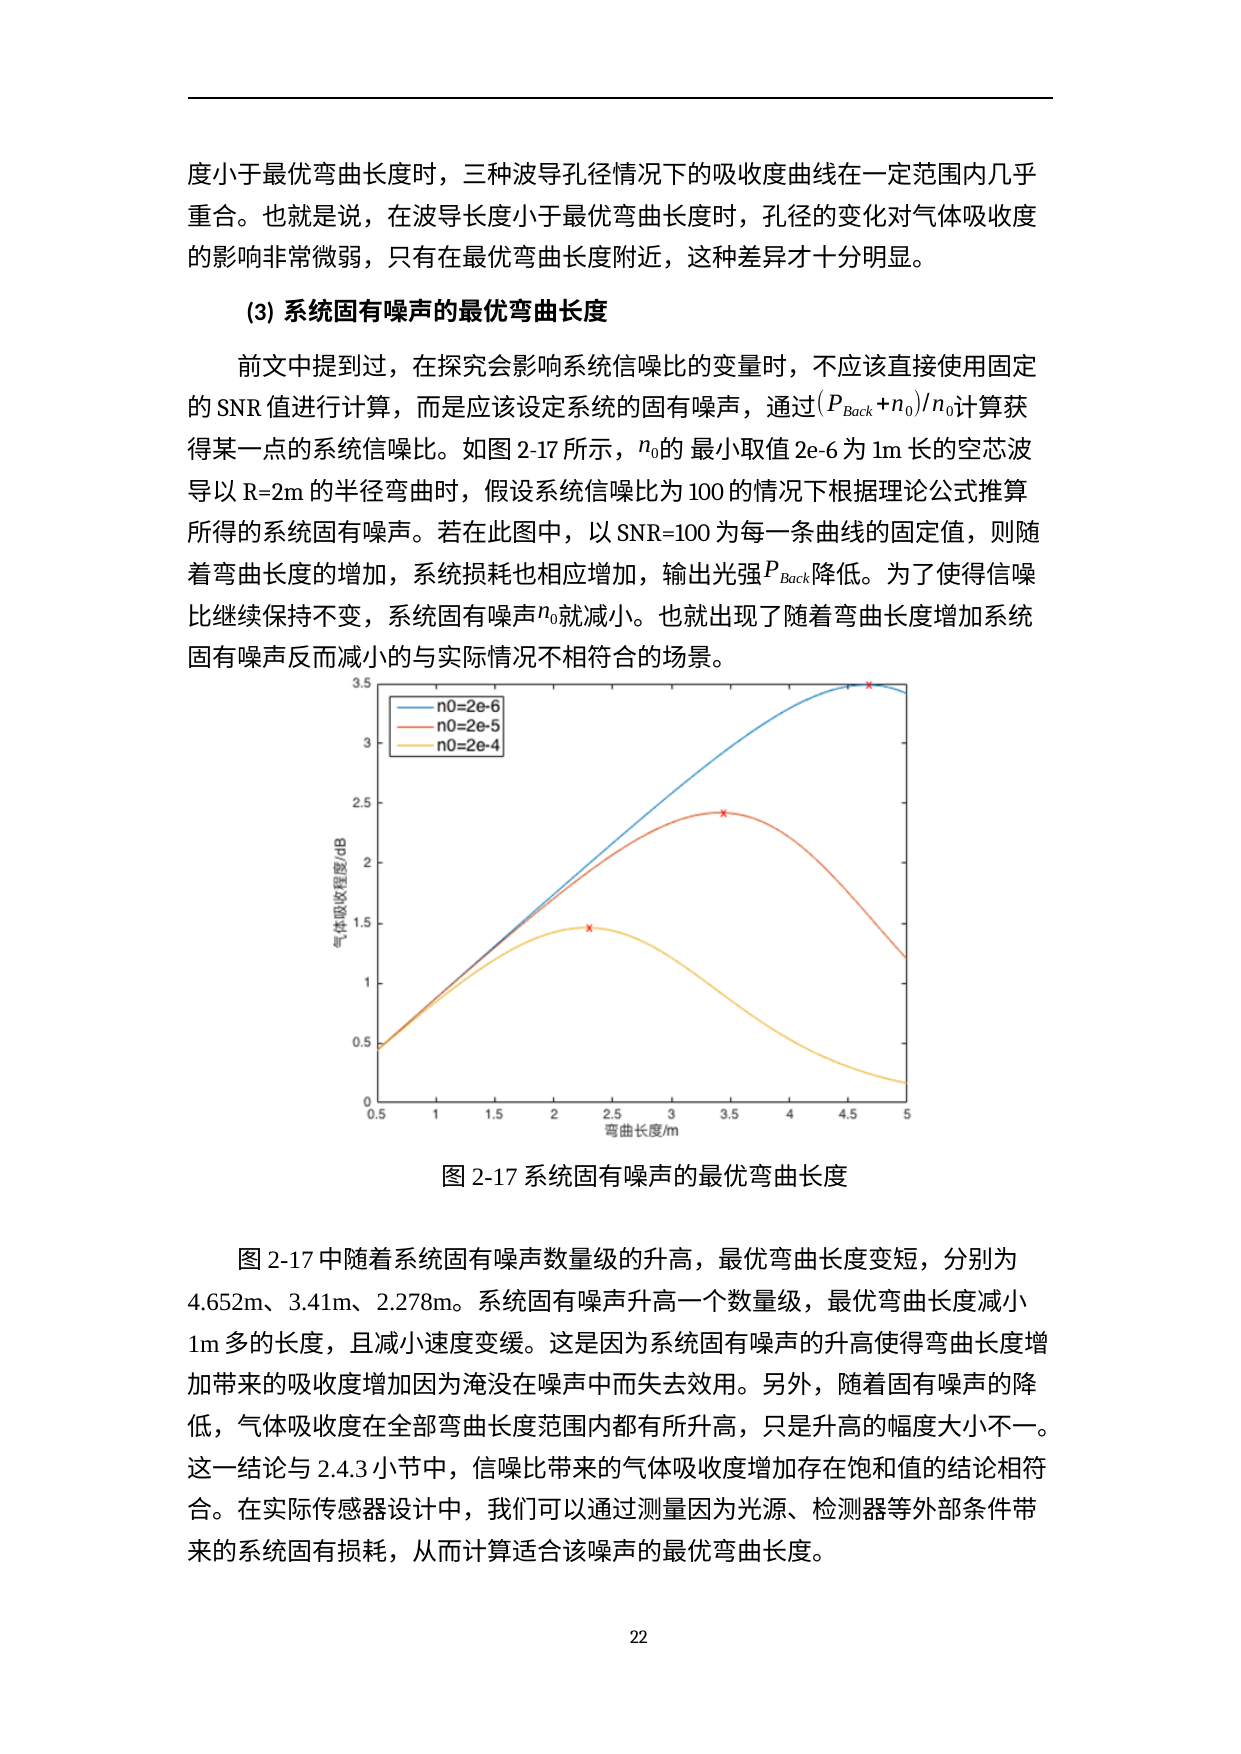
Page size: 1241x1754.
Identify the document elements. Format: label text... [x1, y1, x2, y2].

picture [325, 675, 916, 1145]
text 图2-17中随着系统固有噪声数量级的升高，最优弯曲长度变短，分别为4.652m、3.41m、2.278m。系统固有噪声升高一个数量级，最优弯曲长度减小1m多的长度，且减小速度变缓。这是因为系统固有噪声的升高使得弯曲长度增加带来的吸收度增加因为淹没在噪声中而失去效用。另外，随着固有噪声的降低，气体吸收度在全部弯曲长度范围内都有所升高，只是升高的幅度大小不一。这一结论与2.4.3小节中，信噪比带来的气体吸收度增加存在饱和值的结论相符合。在实际传感器设计中，我们可以通过测量因为光源、检测器等外部条件带来的系统固有损耗，从而计算适合该噪声的最优弯曲长度。 [187, 1235, 1053, 1569]
text 图2-17 系统固有噪声的最优弯曲长度 [187, 1152, 1053, 1194]
text 前文中提到过，在探究会影响系统信噪比的变量时，不应该直接使用固定的SNR值进行计算，而是应该设定系统的固有噪声，通过计算获得某一点的系统信噪比。如图2-17所示，的 最小取值2e-6为1m长的空芯波导以R=2m的半径弯曲时，假设系统信噪比为100的情况下根据理论公式推算所得的系统固有噪声。若在此图中，以SNR=100为每一条曲线的固定值，则随着弯曲长度的增加，系统损耗也相应增加，输出光强降低。为了使得信噪比继续保持不变，系统固有噪声就减小。也就出现了随着弯曲长度增加系统固有噪声反而减小的与实际情况不相符合的场景。 [187, 342, 1053, 675]
subtitle 系统固有噪声的最优弯曲长度 [246, 287, 1053, 329]
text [187, 150, 1053, 275]
